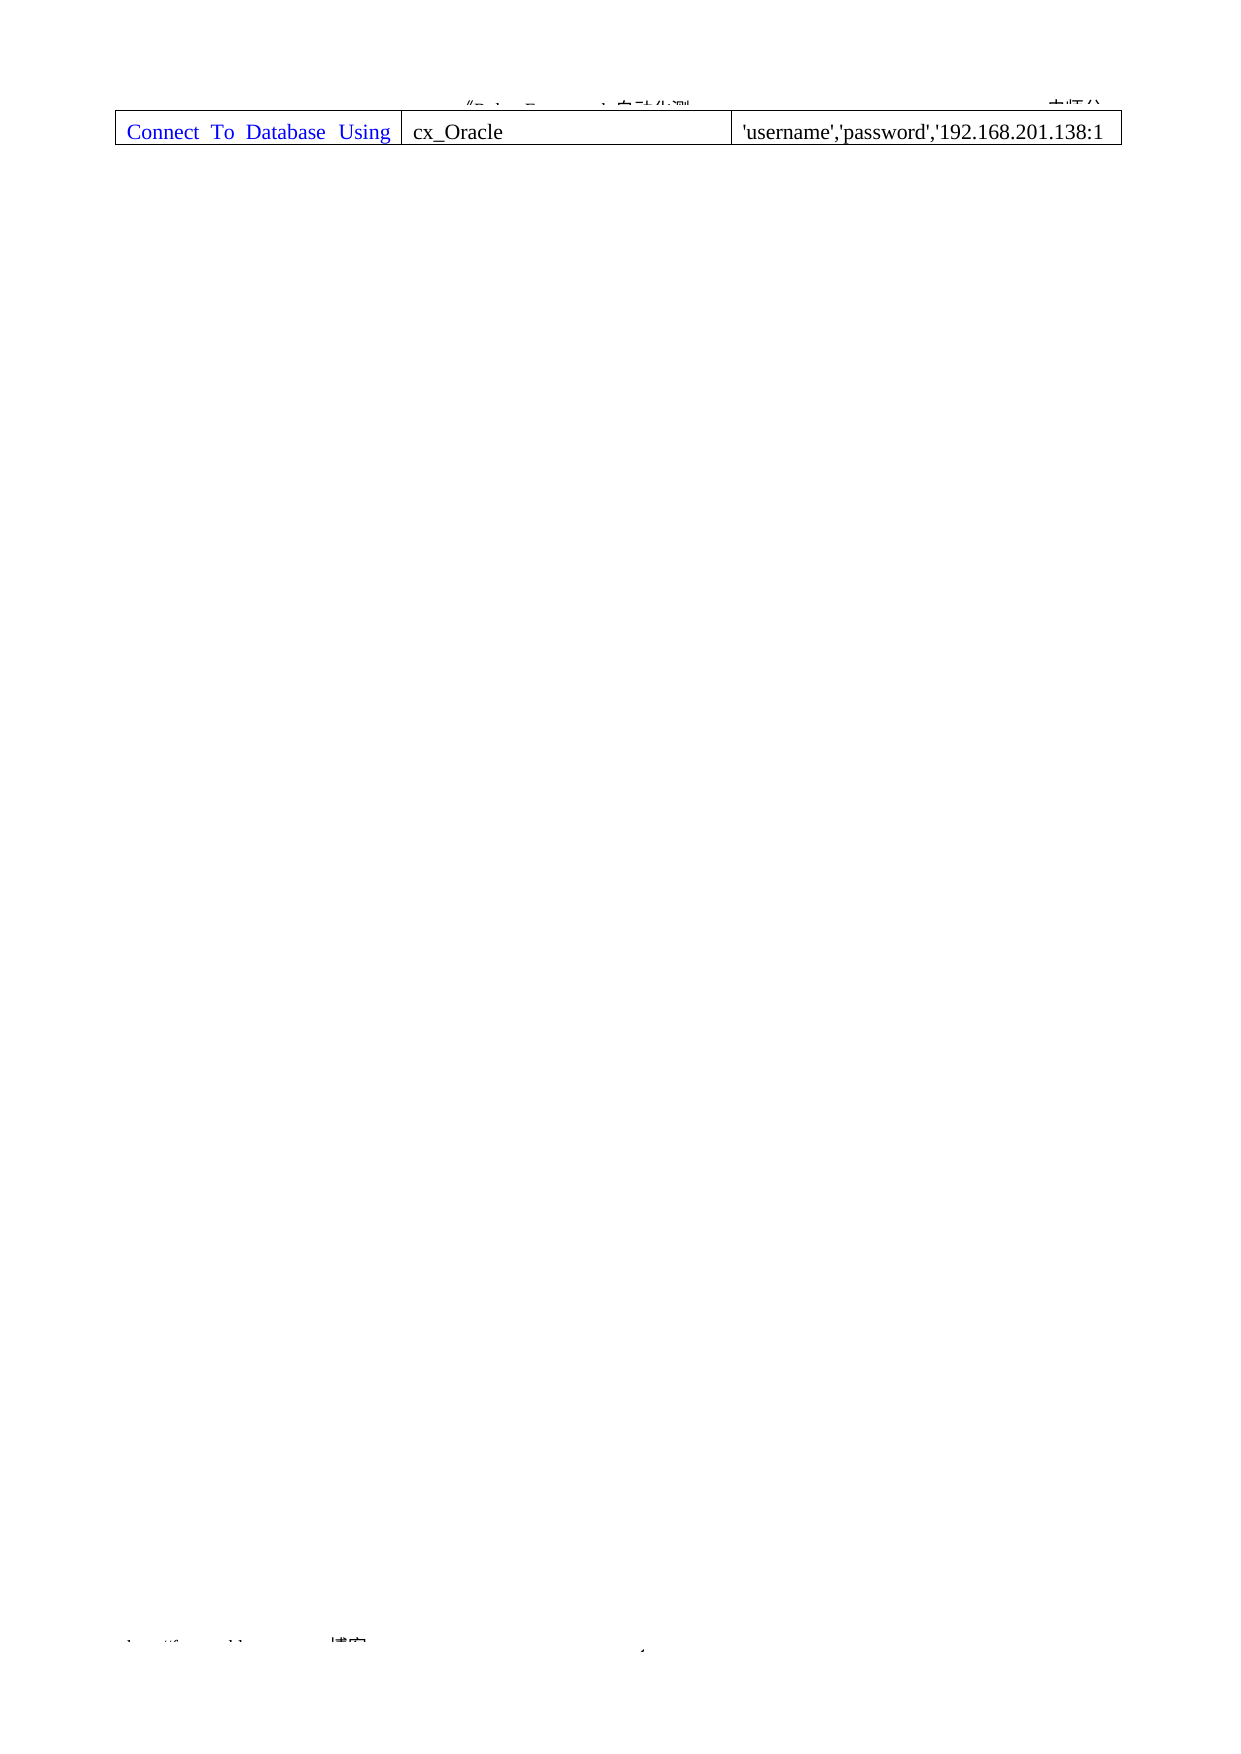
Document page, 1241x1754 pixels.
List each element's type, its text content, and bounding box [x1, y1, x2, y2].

table_header Connect To Database Using [116, 111, 401, 144]
table_header 'username','password','192.168.201.138:1 [732, 111, 1121, 144]
table_header cx_Oracle [402, 111, 731, 144]
